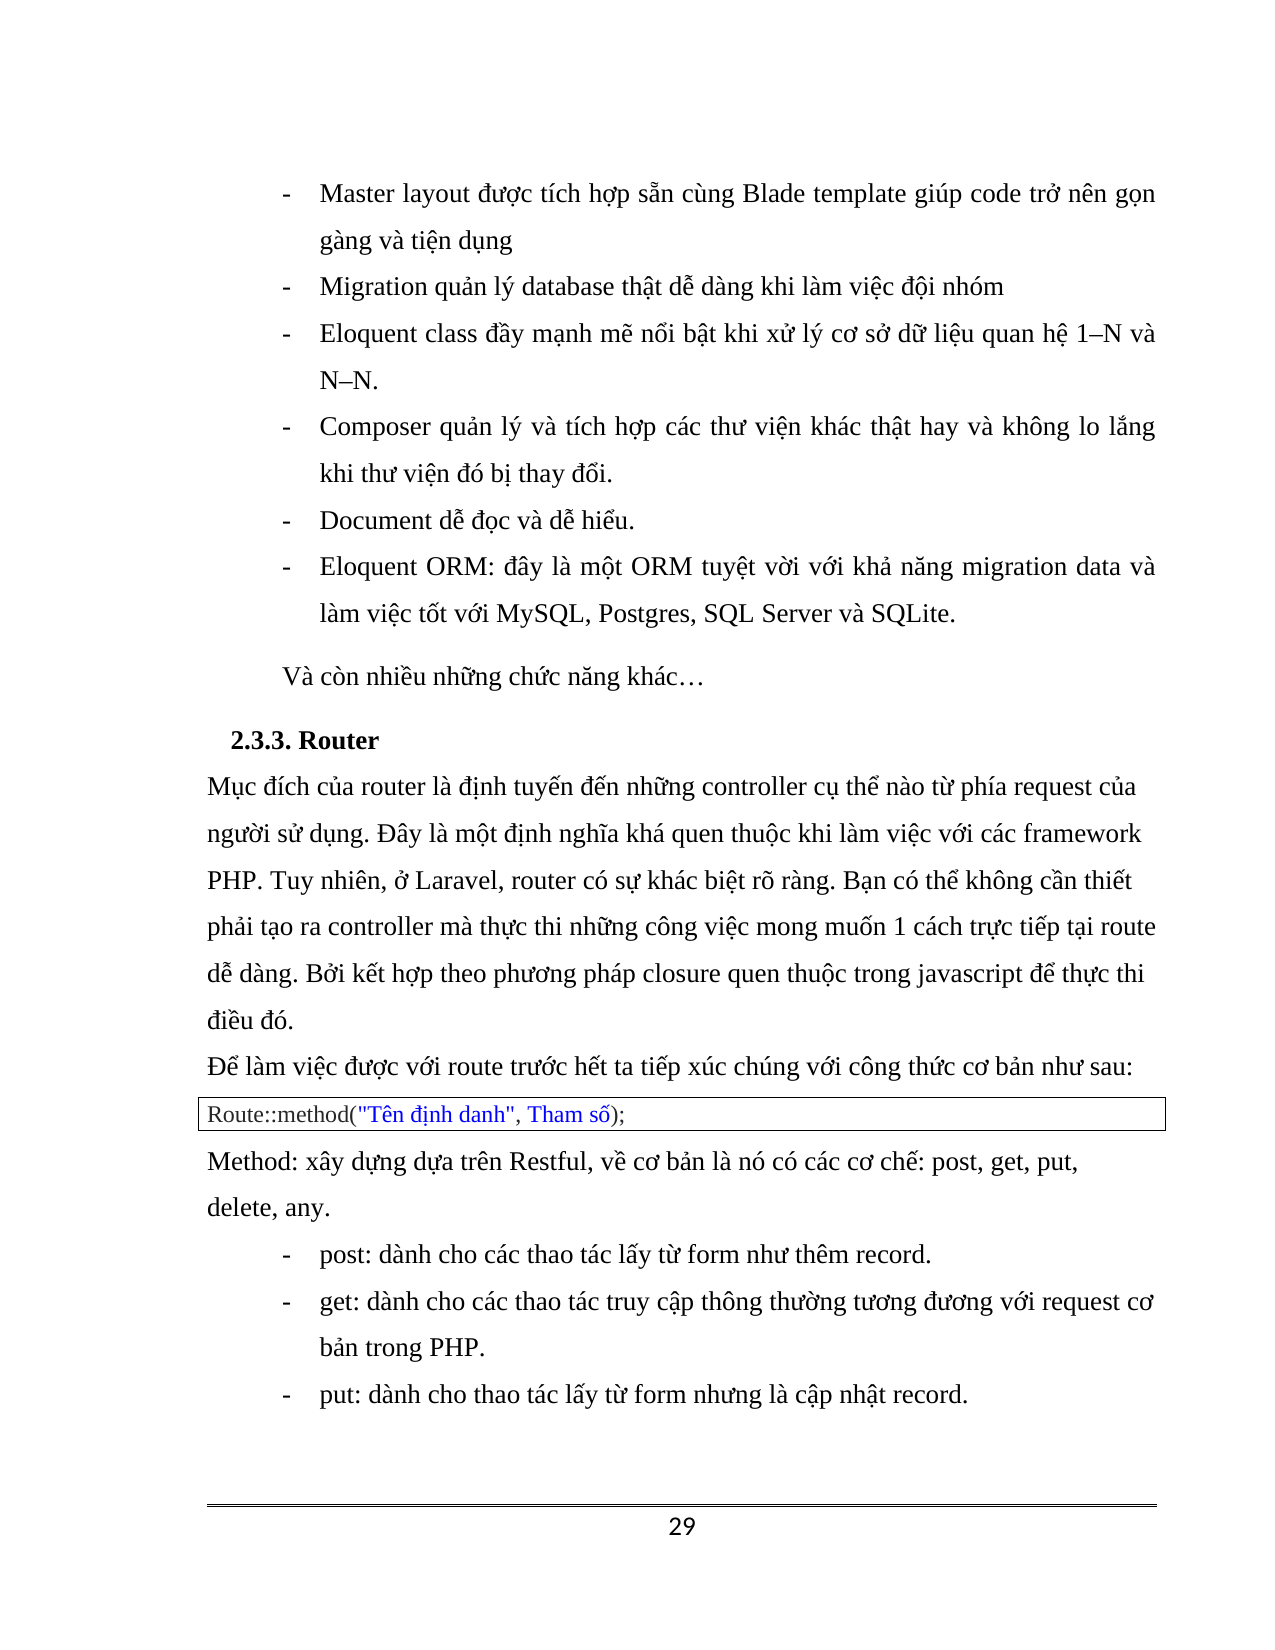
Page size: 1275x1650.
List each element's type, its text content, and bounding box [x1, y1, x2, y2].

list Migration quản lý database thật dễ dàng khi làm việc đội nhóm [282, 271, 1157, 302]
list Eloquent ORM: đây là một ORM tuyệt vời với khả năng migration data và làm việc tốt với MySQL, Postgres, SQL Server và SQLite. [282, 551, 1157, 628]
list Eloquent class đầy mạnh mẽ nổi bật khi xử lý cơ sở dữ liệu quan hệ 1–N và N–N. [282, 317, 1157, 395]
list get: dành cho các thao tác truy cập thông thường tương đương với request cơ bản trong PHP. [282, 1285, 1157, 1363]
text Và còn nhiều những chức năng khác… [282, 661, 1157, 692]
list Document dễ đọc và dễ hiểu. [282, 504, 1157, 535]
list Composer quản lý và tích hợp các thư viện khác thật hay và không lo lắng khi thư viện đó bị thay đổi. [282, 411, 1157, 488]
list Route::method("Tên định danh", Tham số); [199, 1098, 1165, 1130]
list put: dành cho thao tác lấy từ form nhưng là cập nhật record. [282, 1378, 1157, 1409]
list Mục đích của router là định tuyến đến những controller cụ thể nào từ phía request của người sử dụng. Đây là một định nghĩa khá quen thuộc khi làm việc với các framework PHP. Tuy nhiên, ở Laravel, router có sự khác biệt rõ ràng. Bạn có thể không cần thiết phải tạo ra controller mà thực thi những công việc mong muốn 1 cách trực tiếp tại route dễ dàng. Bởi kết hợp theo phương pháp closure quen thuộc trong javascript để thực thi điều đó. [207, 771, 1157, 1035]
list post: dành cho các thao tác lấy từ form như thêm record. [282, 1238, 1157, 1269]
list Master layout được tích hợp sẵn cùng Blade template giúp code trở nên gọn gàng và tiện dụng [282, 177, 1157, 255]
subtitle Router [230, 724, 1157, 755]
list Method: xây dựng dựa trên Restful, về cơ bản là nó có các cơ chế: post, get, put, delete, any. [207, 1145, 1157, 1223]
list Để làm việc được với route trước hết ta tiếp xúc chúng với công thức cơ bản như sau: [207, 1051, 1157, 1082]
